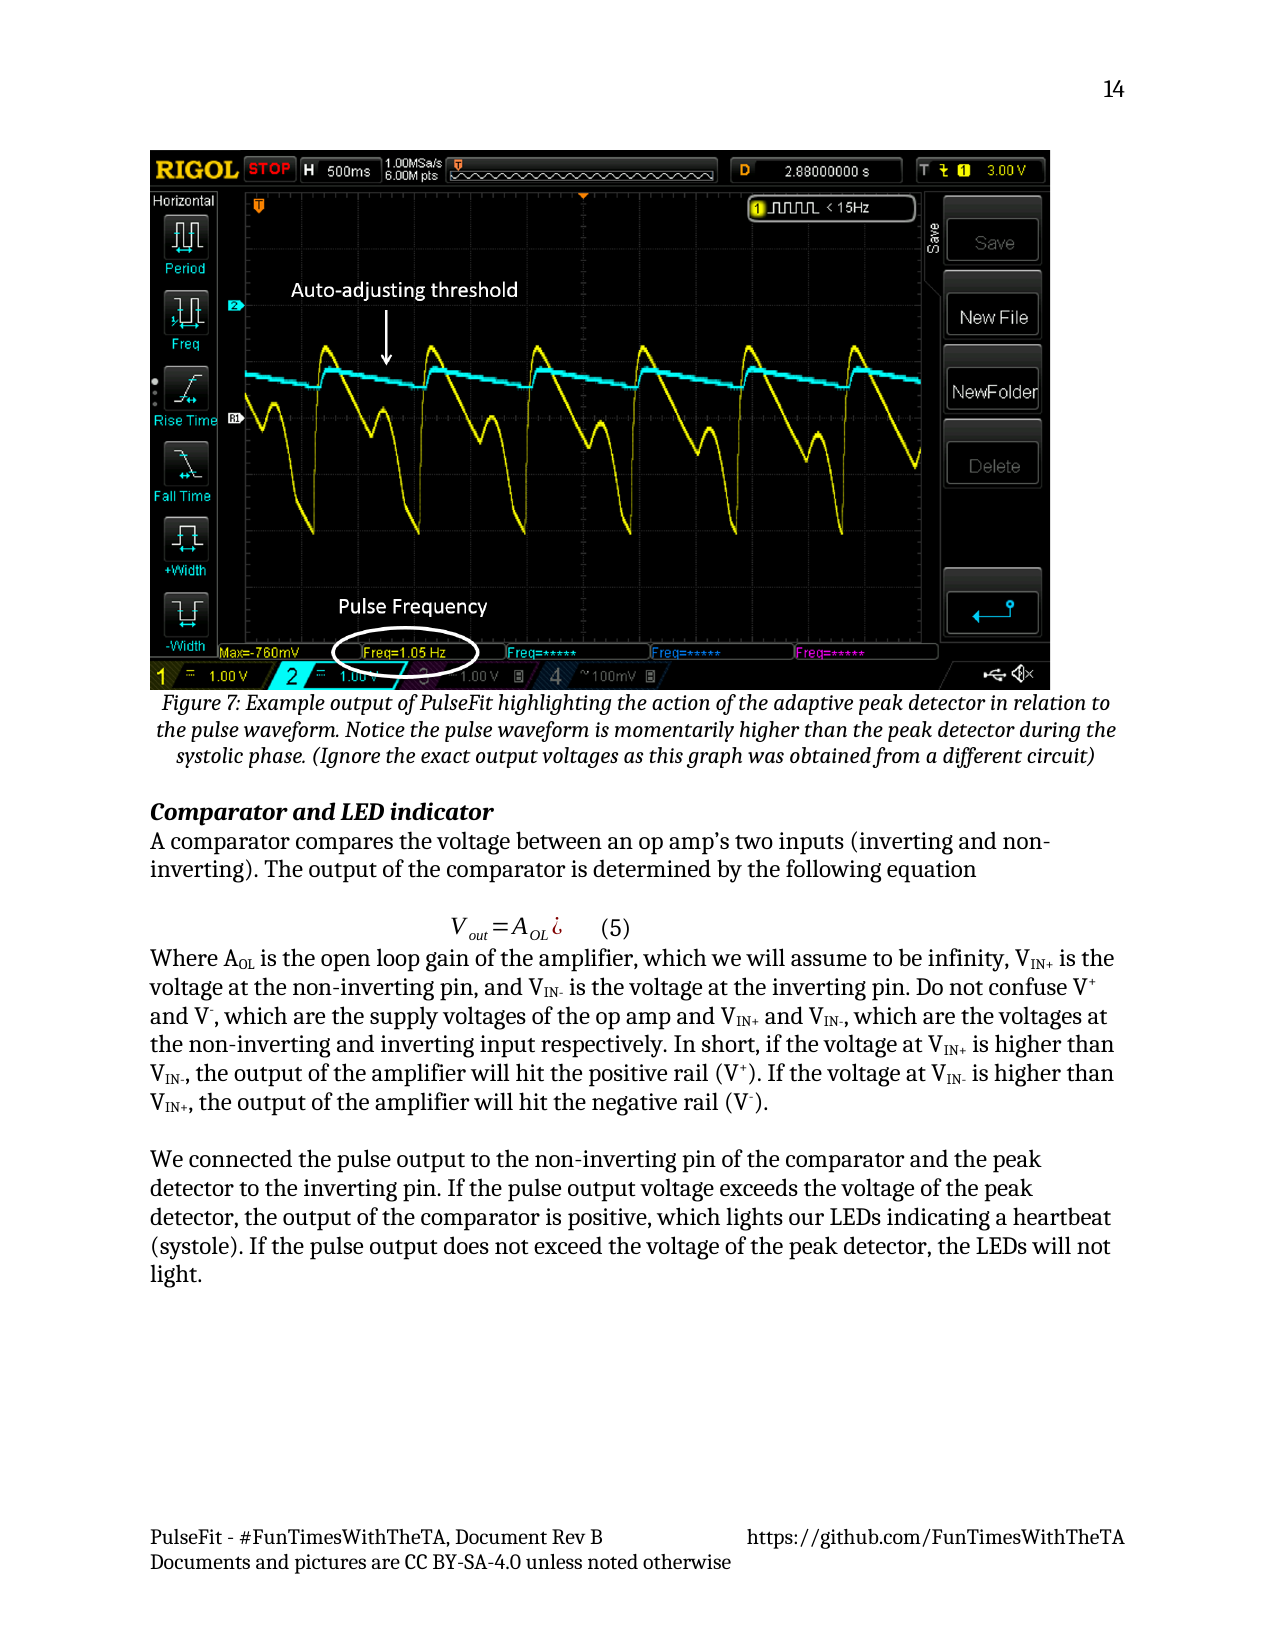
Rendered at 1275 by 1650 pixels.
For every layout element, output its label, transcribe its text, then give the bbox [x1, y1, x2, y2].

text Where AOL is the open loop gain of the amplifier, which we will assume to be infinity, VIN+ is the voltage at the non-inverting pin, and VIN- is the voltage at the inverting pin. Do not confuse V+ and V-, which are the supply voltages of the op amp and VIN+ and VIN-, which are the voltages at the non-inverting and inverting input respectively. In short, if the voltage at VIN+ is higher than VIN-, the output of the amplifier will hit the positive rail (V+). If the voltage at VIN- is higher than VIN+, the output of the amplifier will hit the negative rail (V-). [150, 944, 1125, 1117]
picture [150, 150, 1050, 690]
text A comparator compares the voltage between an op amp’s two inputs (inverting and non-inverting). The output of the comparator is determined by the following equation [150, 827, 1125, 884]
text (5) [150, 913, 1125, 944]
text Figure 7: Example output of PulseFit highlighting the action of the adaptive peak detector in relation to the pulse waveform. Notice the pulse waveform is momentarily higher than the peak detector during the systolic phase. (Ignore the exact output voltages as this graph was obtained from a different circuit) [150, 690, 1125, 769]
text We connected the pulse output to the non-inverting pin of the comparator and the peak detector to the inverting pin. If the pulse output voltage exceeds the voltage of the peak detector, the output of the comparator is positive, which lights our LEDs indicating a heartbeat (systole). If the pulse output does not exceed the voltage of the peak detector, the LEDs will not light. [150, 1145, 1125, 1289]
text Comparator and LED indicator [150, 798, 1125, 827]
